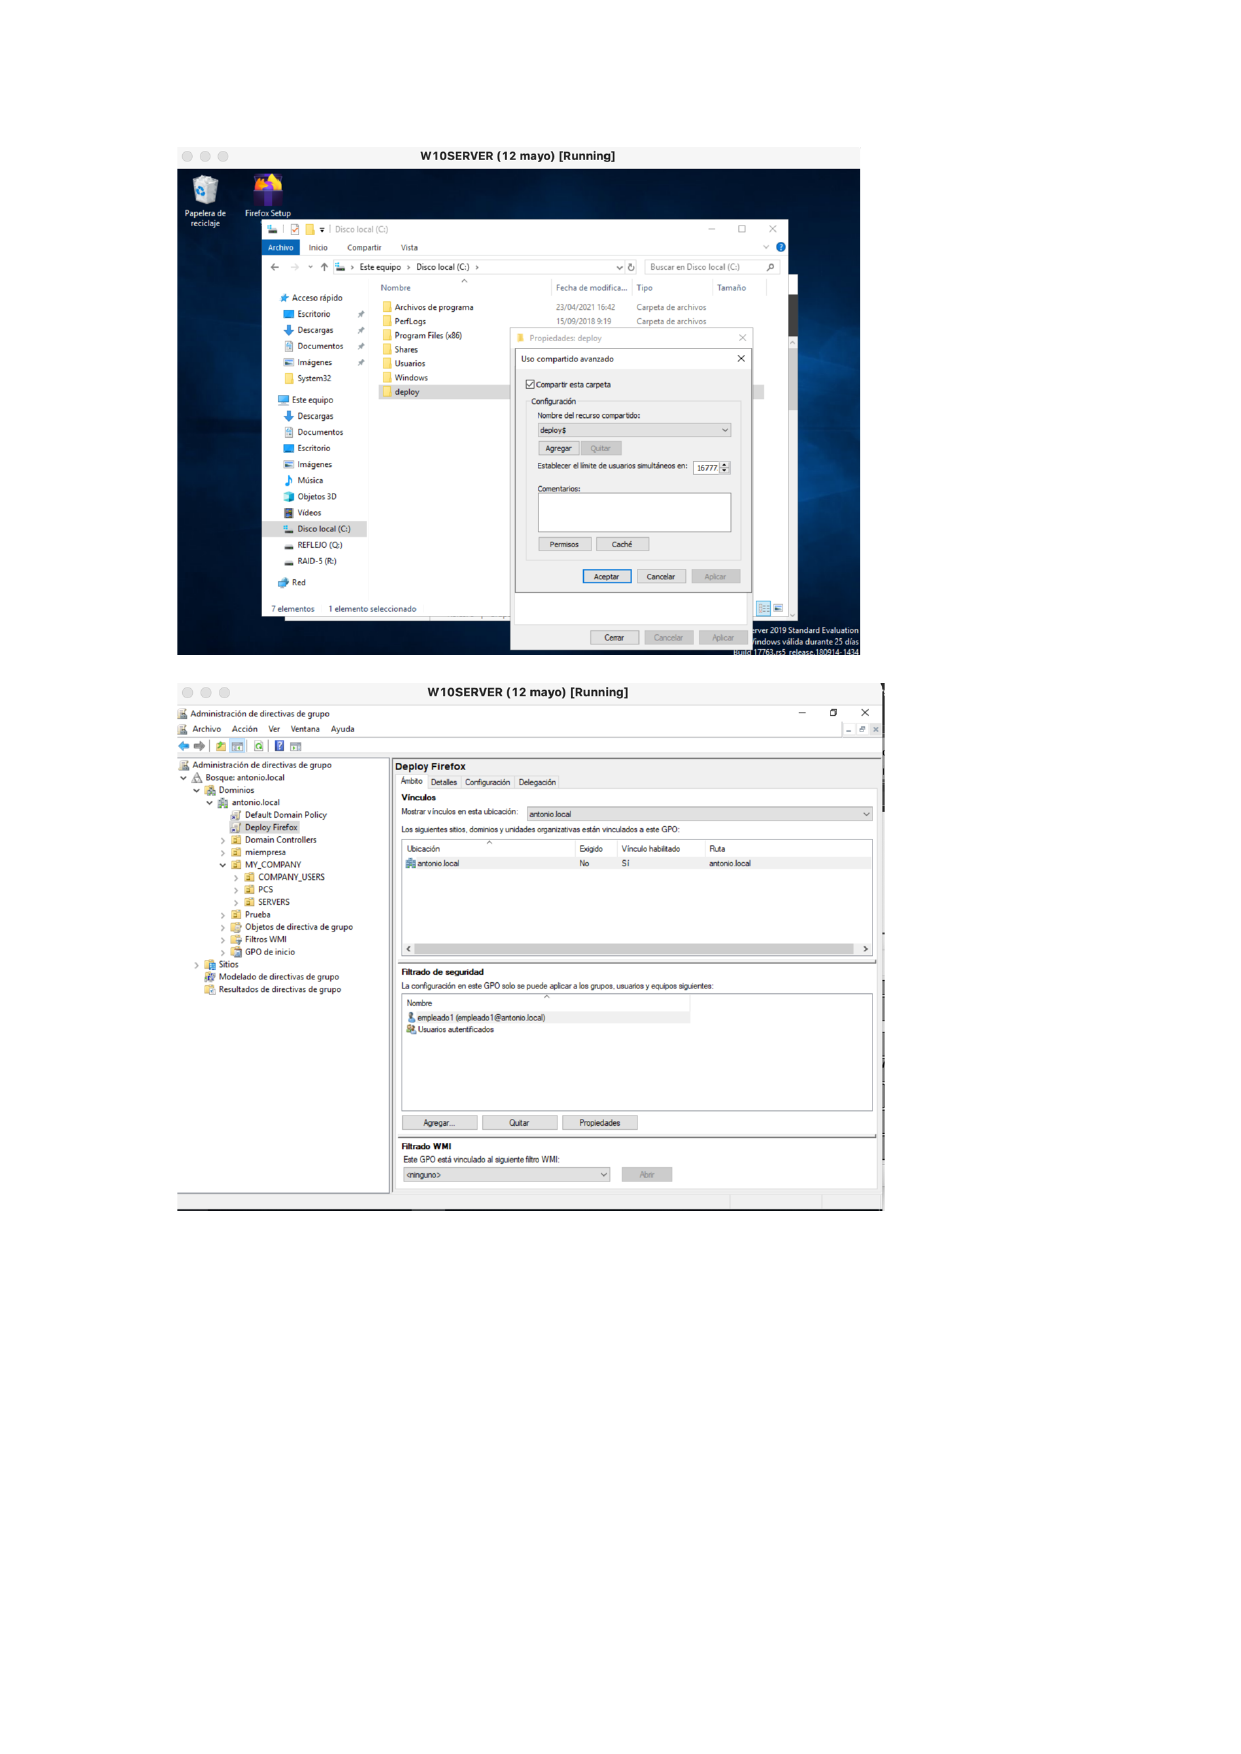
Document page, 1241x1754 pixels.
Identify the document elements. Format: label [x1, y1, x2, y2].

picture [177, 147, 861, 655]
picture [177, 683, 885, 1211]
